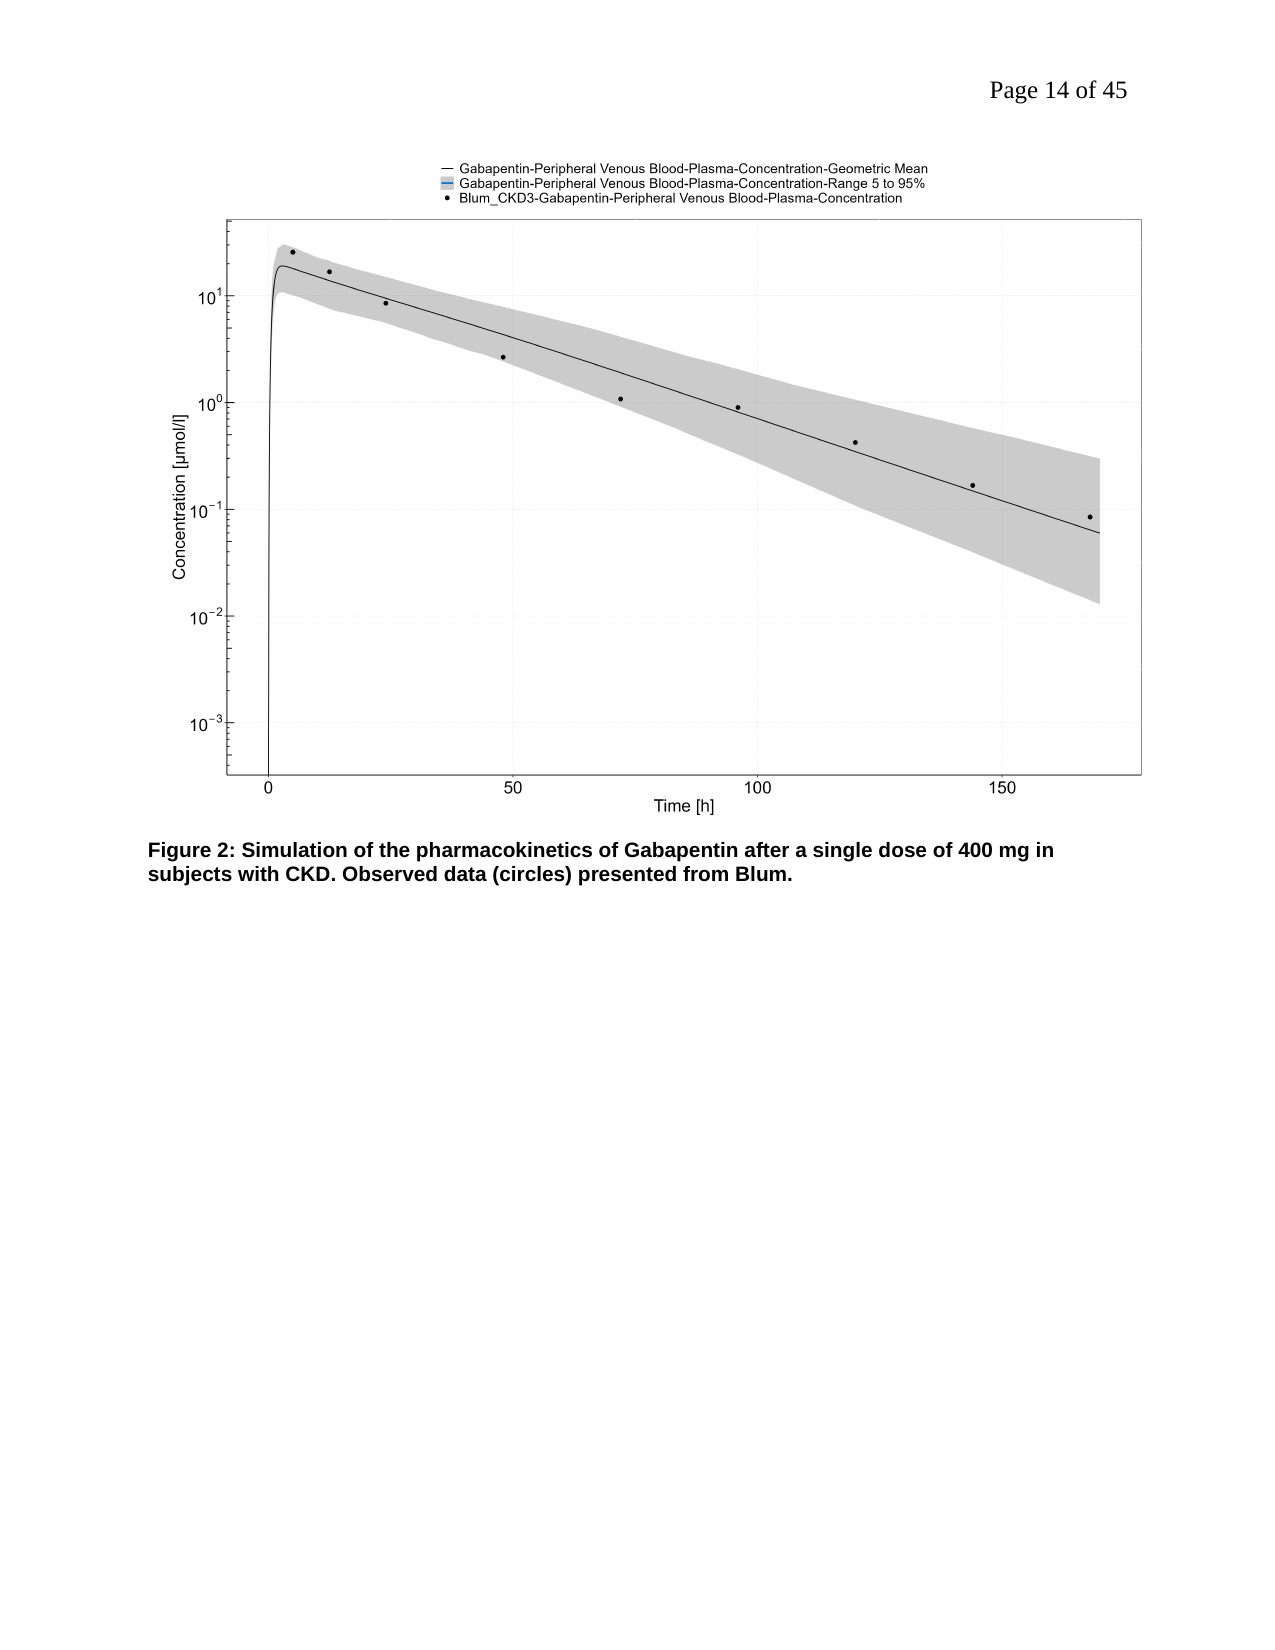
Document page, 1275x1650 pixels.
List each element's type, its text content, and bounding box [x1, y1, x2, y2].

text Figure 2: Simulation of the pharmacokinetics of Gabapentin after a single dose of 400 mg in subjects with CKD. Observed data (circles) presented from Blum. [148, 838, 1127, 886]
picture [166, 147, 1146, 818]
